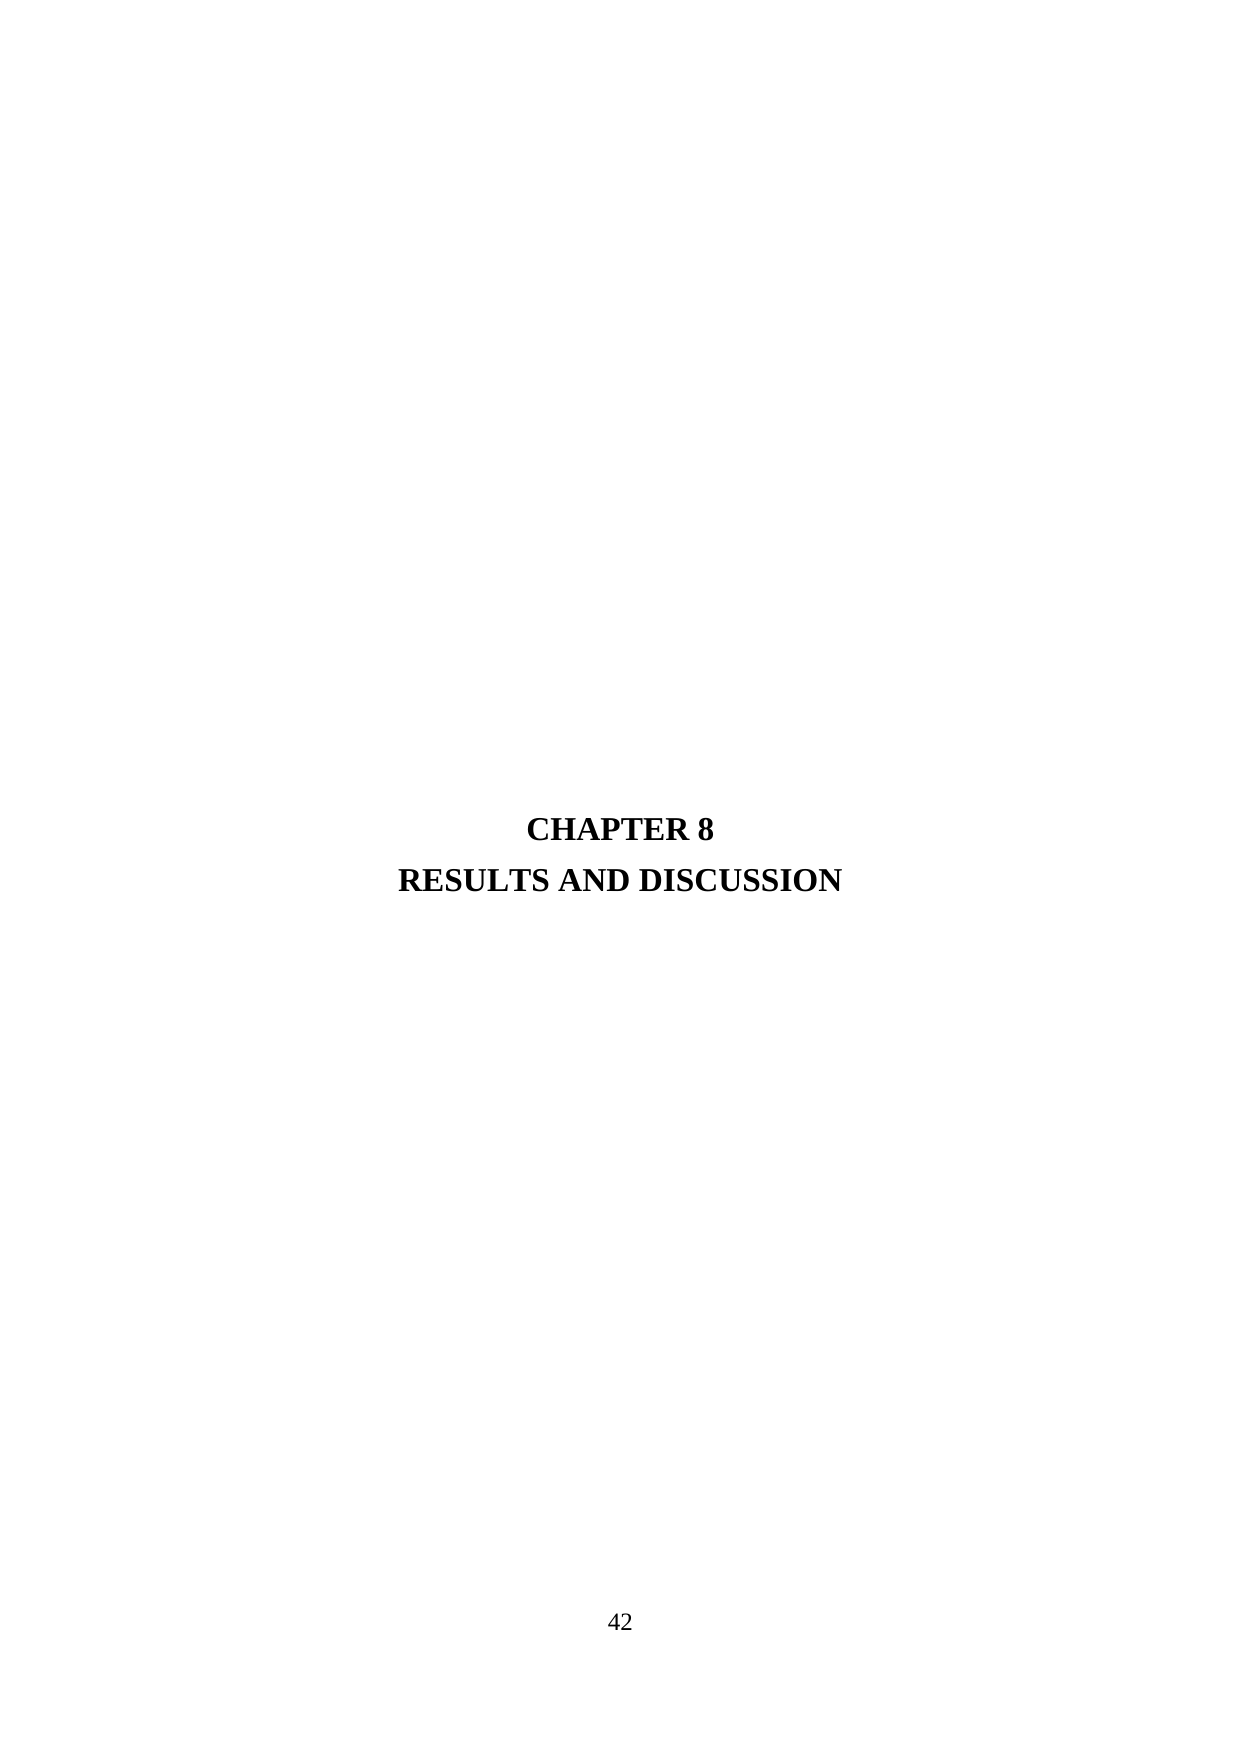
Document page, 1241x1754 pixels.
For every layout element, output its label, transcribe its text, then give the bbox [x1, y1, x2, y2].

text RESULTS AND DISCUSSION [118, 860, 1122, 899]
text CHAPTER 8 [118, 809, 1122, 848]
